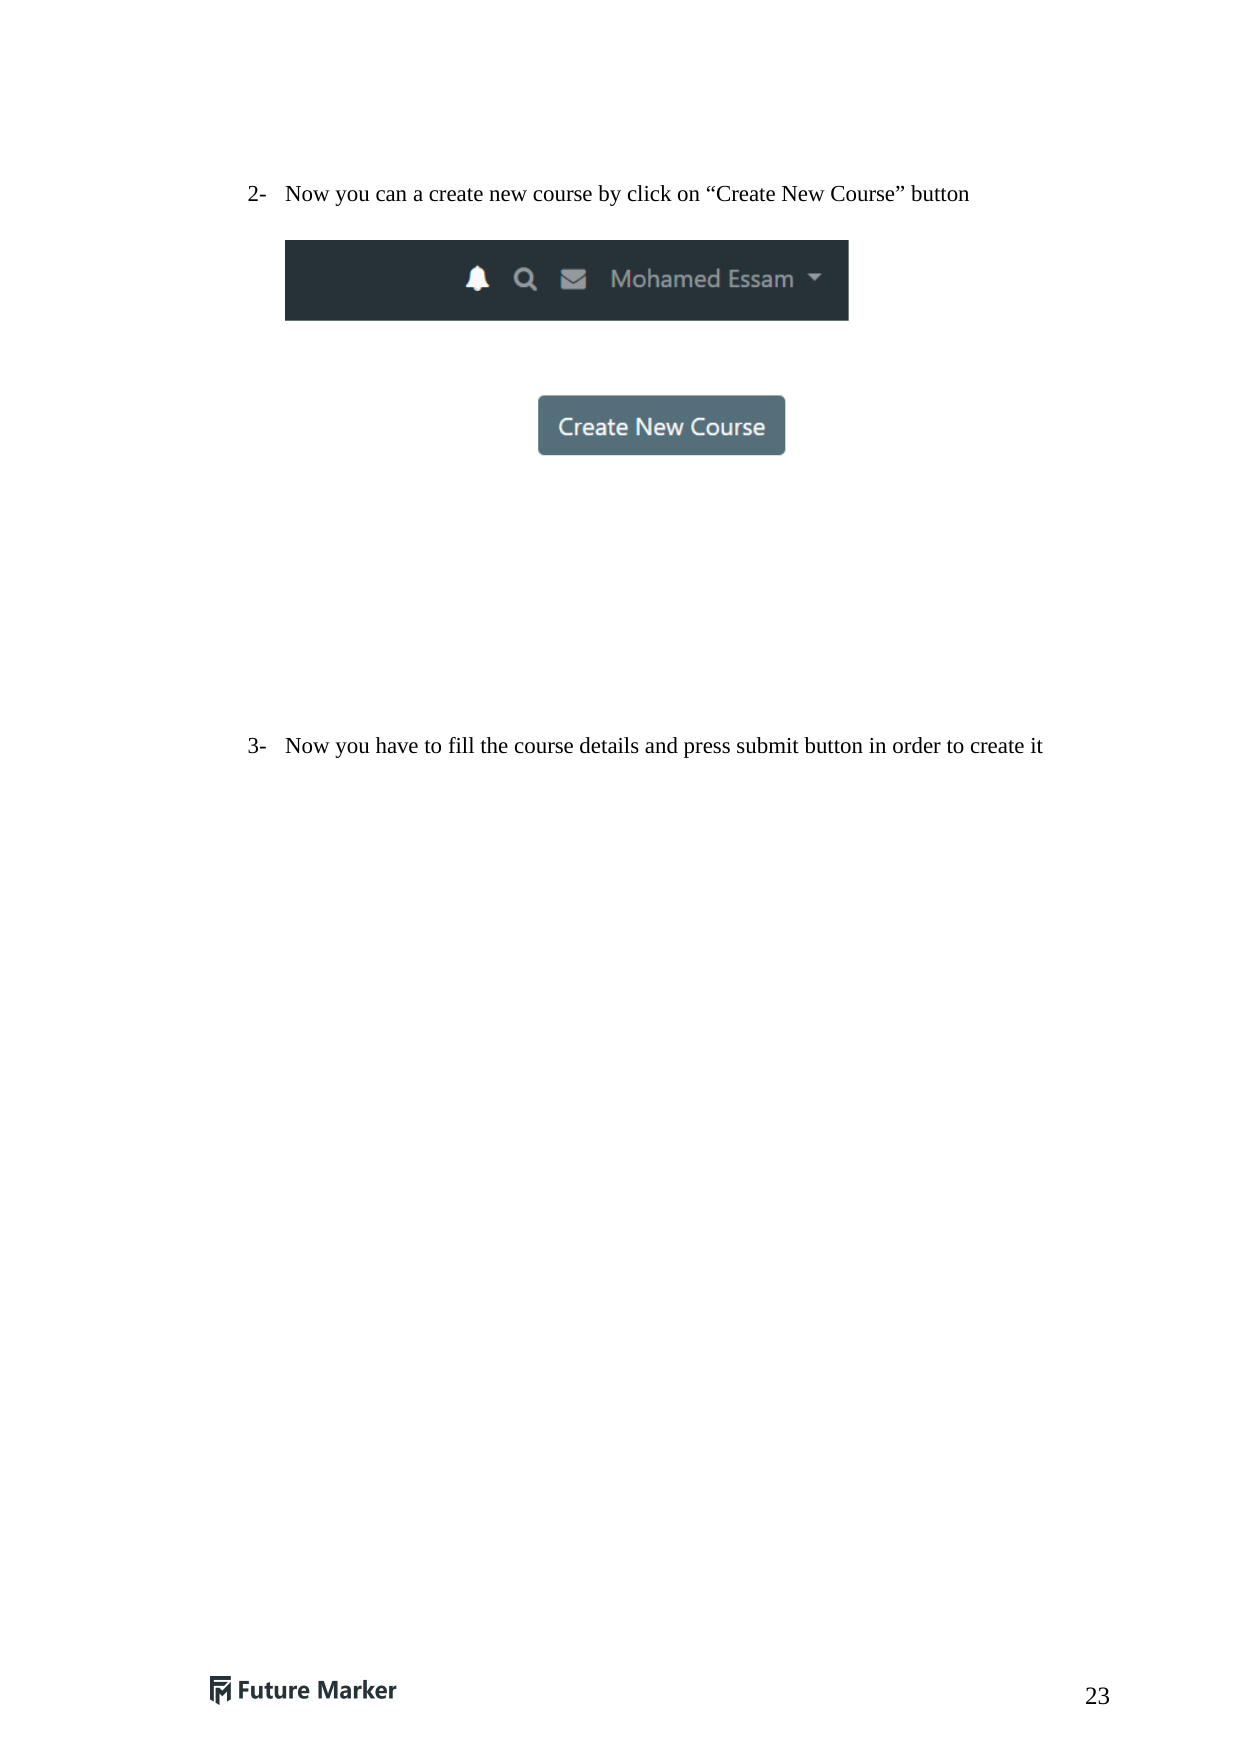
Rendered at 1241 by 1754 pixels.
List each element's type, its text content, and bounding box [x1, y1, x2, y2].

picture [210, 1676, 397, 1705]
picture [285, 240, 849, 729]
list Now you can a create new course by click on “Create New Course” button [247, 180, 1120, 207]
list Now you have to fill the course details and press submit button in order to create it [247, 732, 1120, 758]
